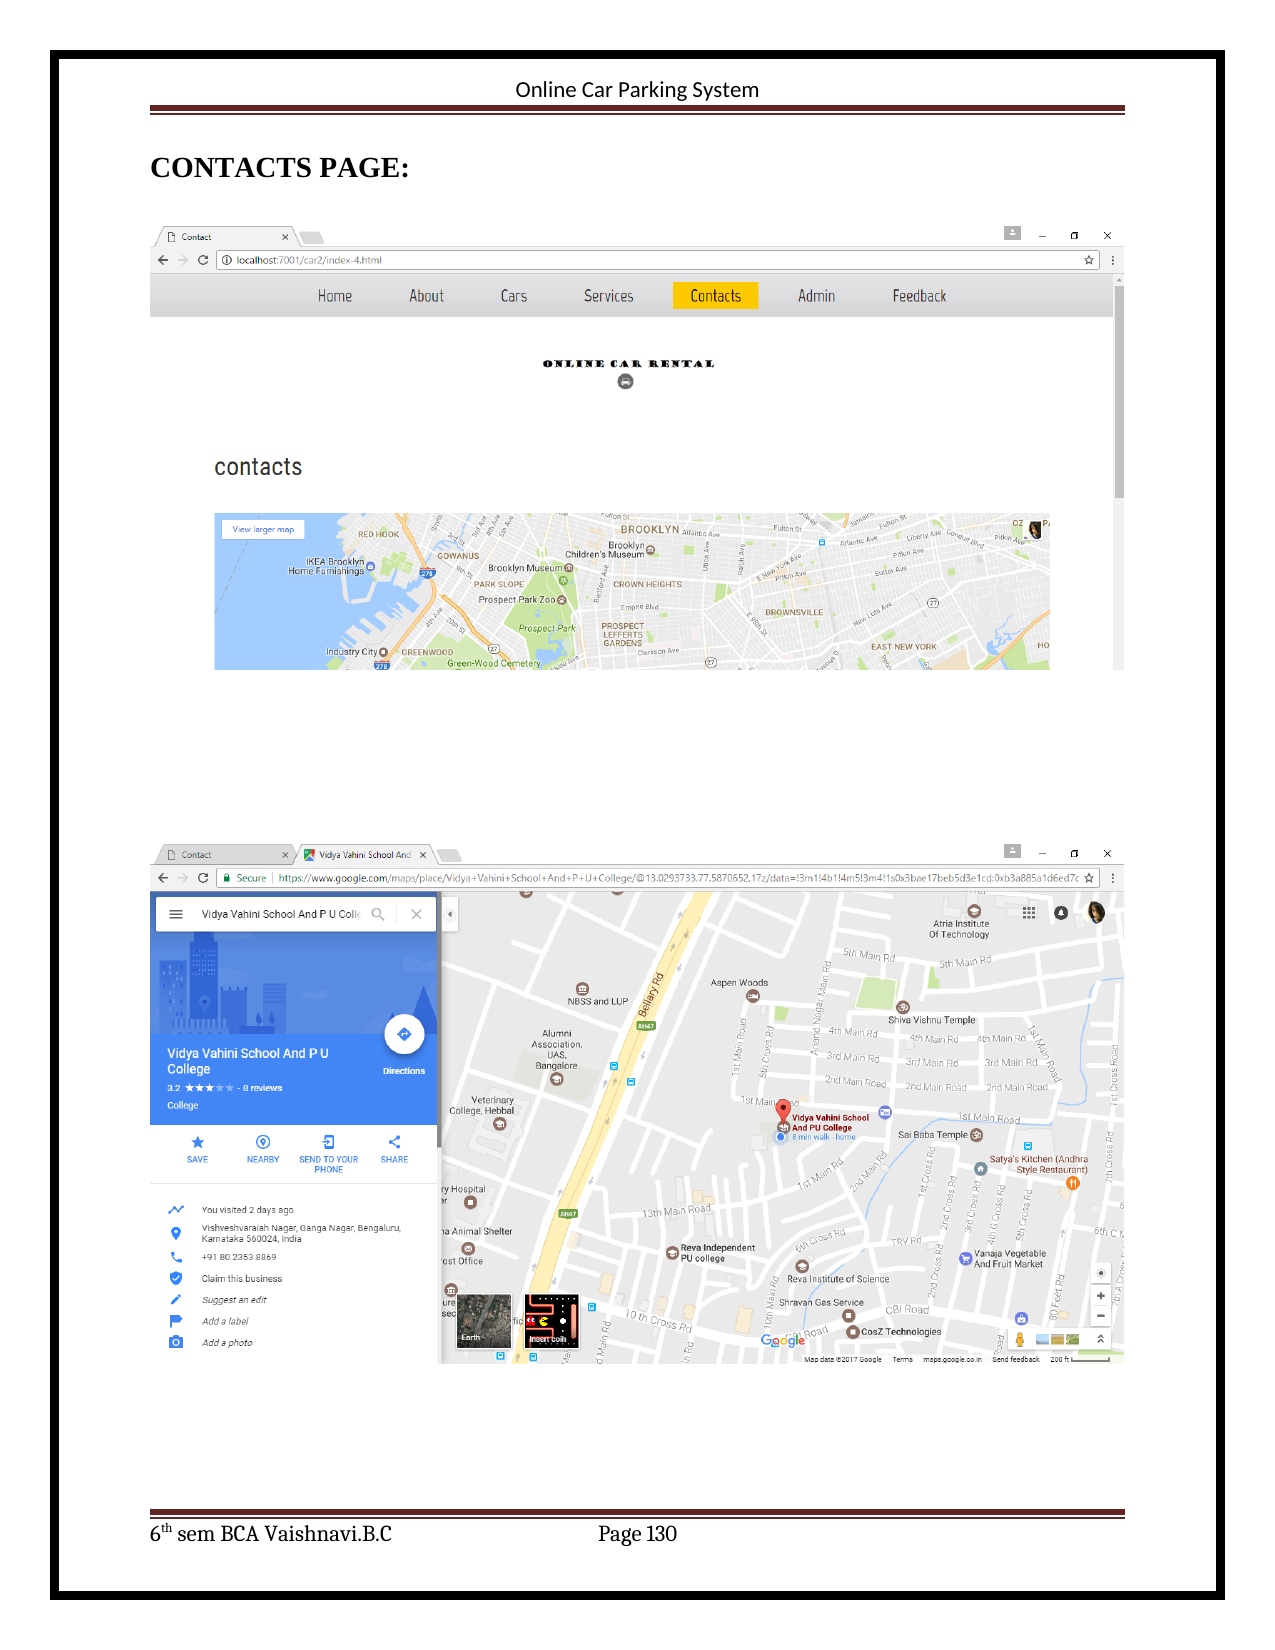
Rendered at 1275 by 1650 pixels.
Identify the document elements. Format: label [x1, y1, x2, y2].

picture [150, 226, 1125, 670]
picture [150, 844, 1125, 1364]
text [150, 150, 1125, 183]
